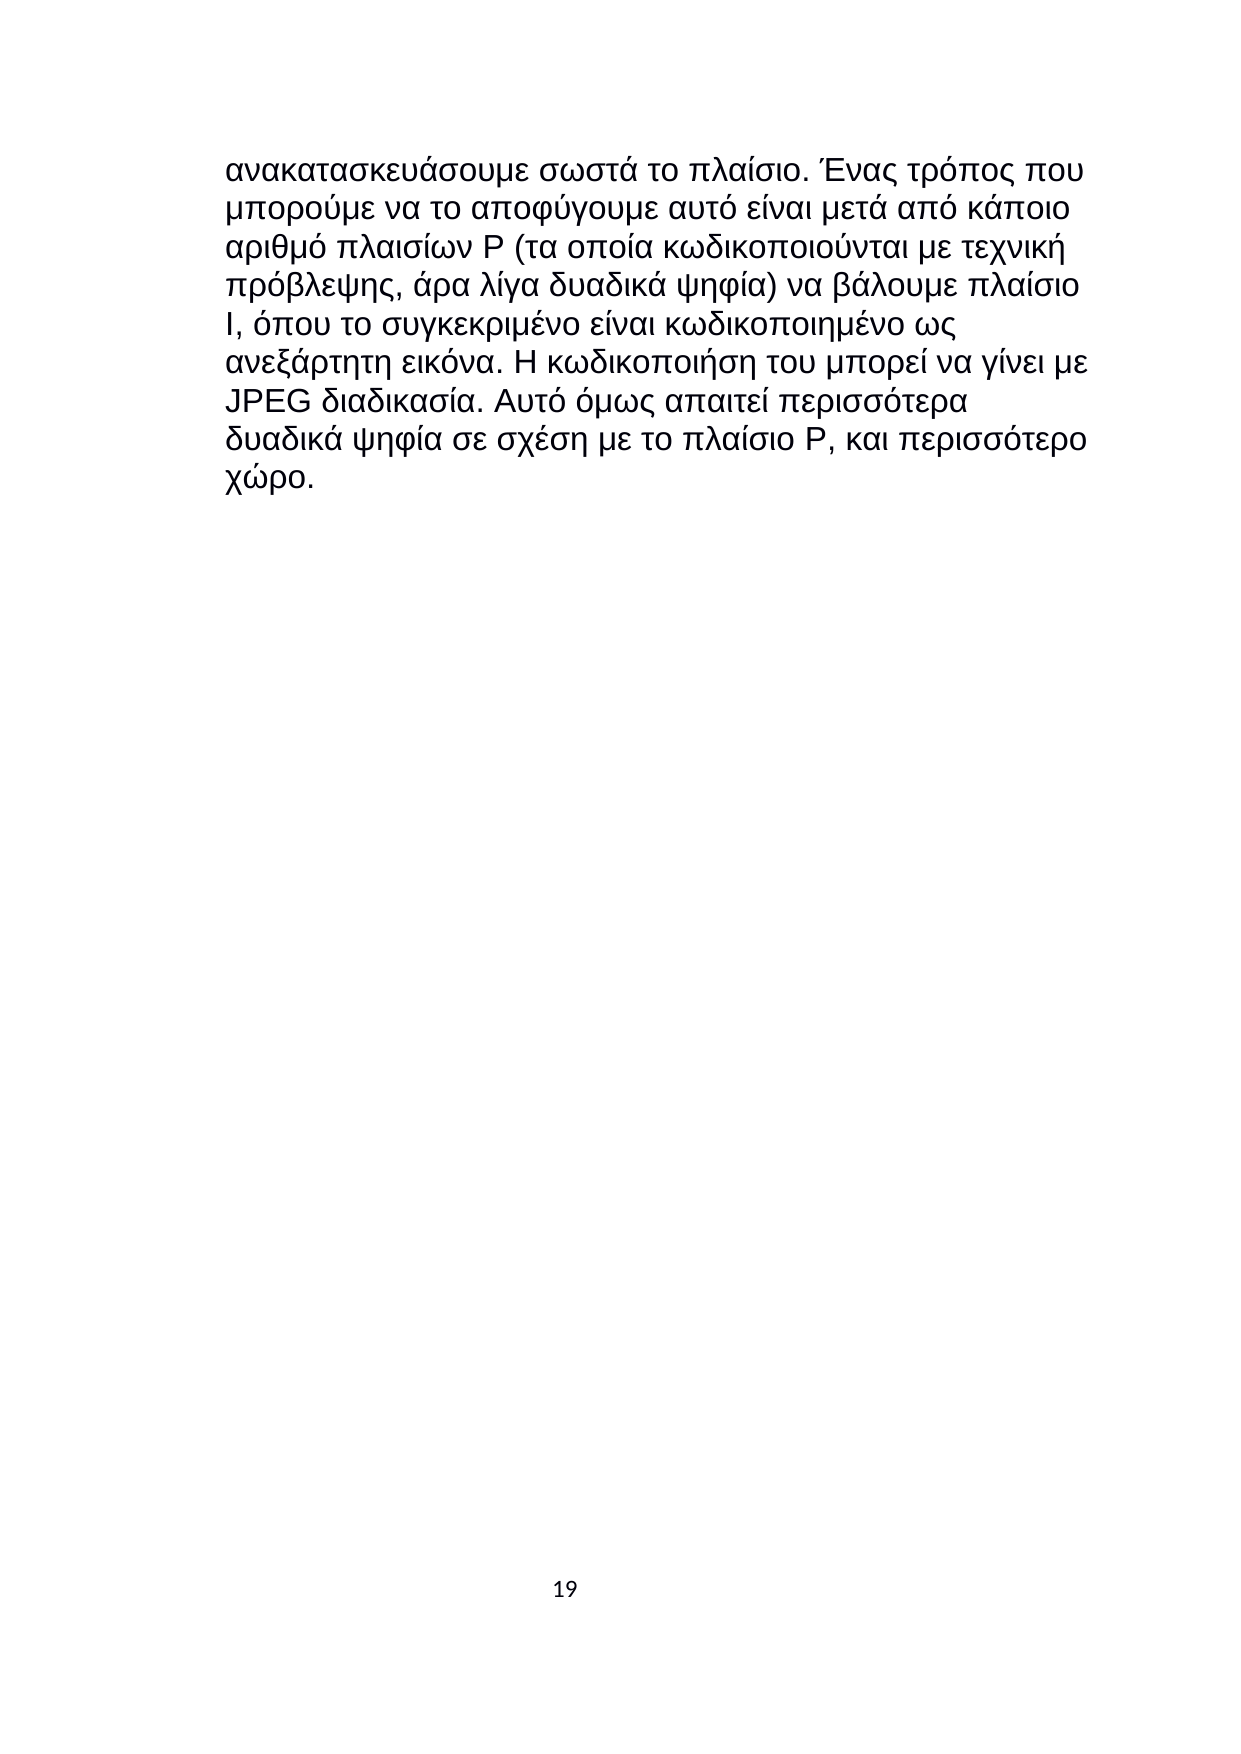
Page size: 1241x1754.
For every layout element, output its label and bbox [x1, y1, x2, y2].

list [225, 150, 1090, 496]
